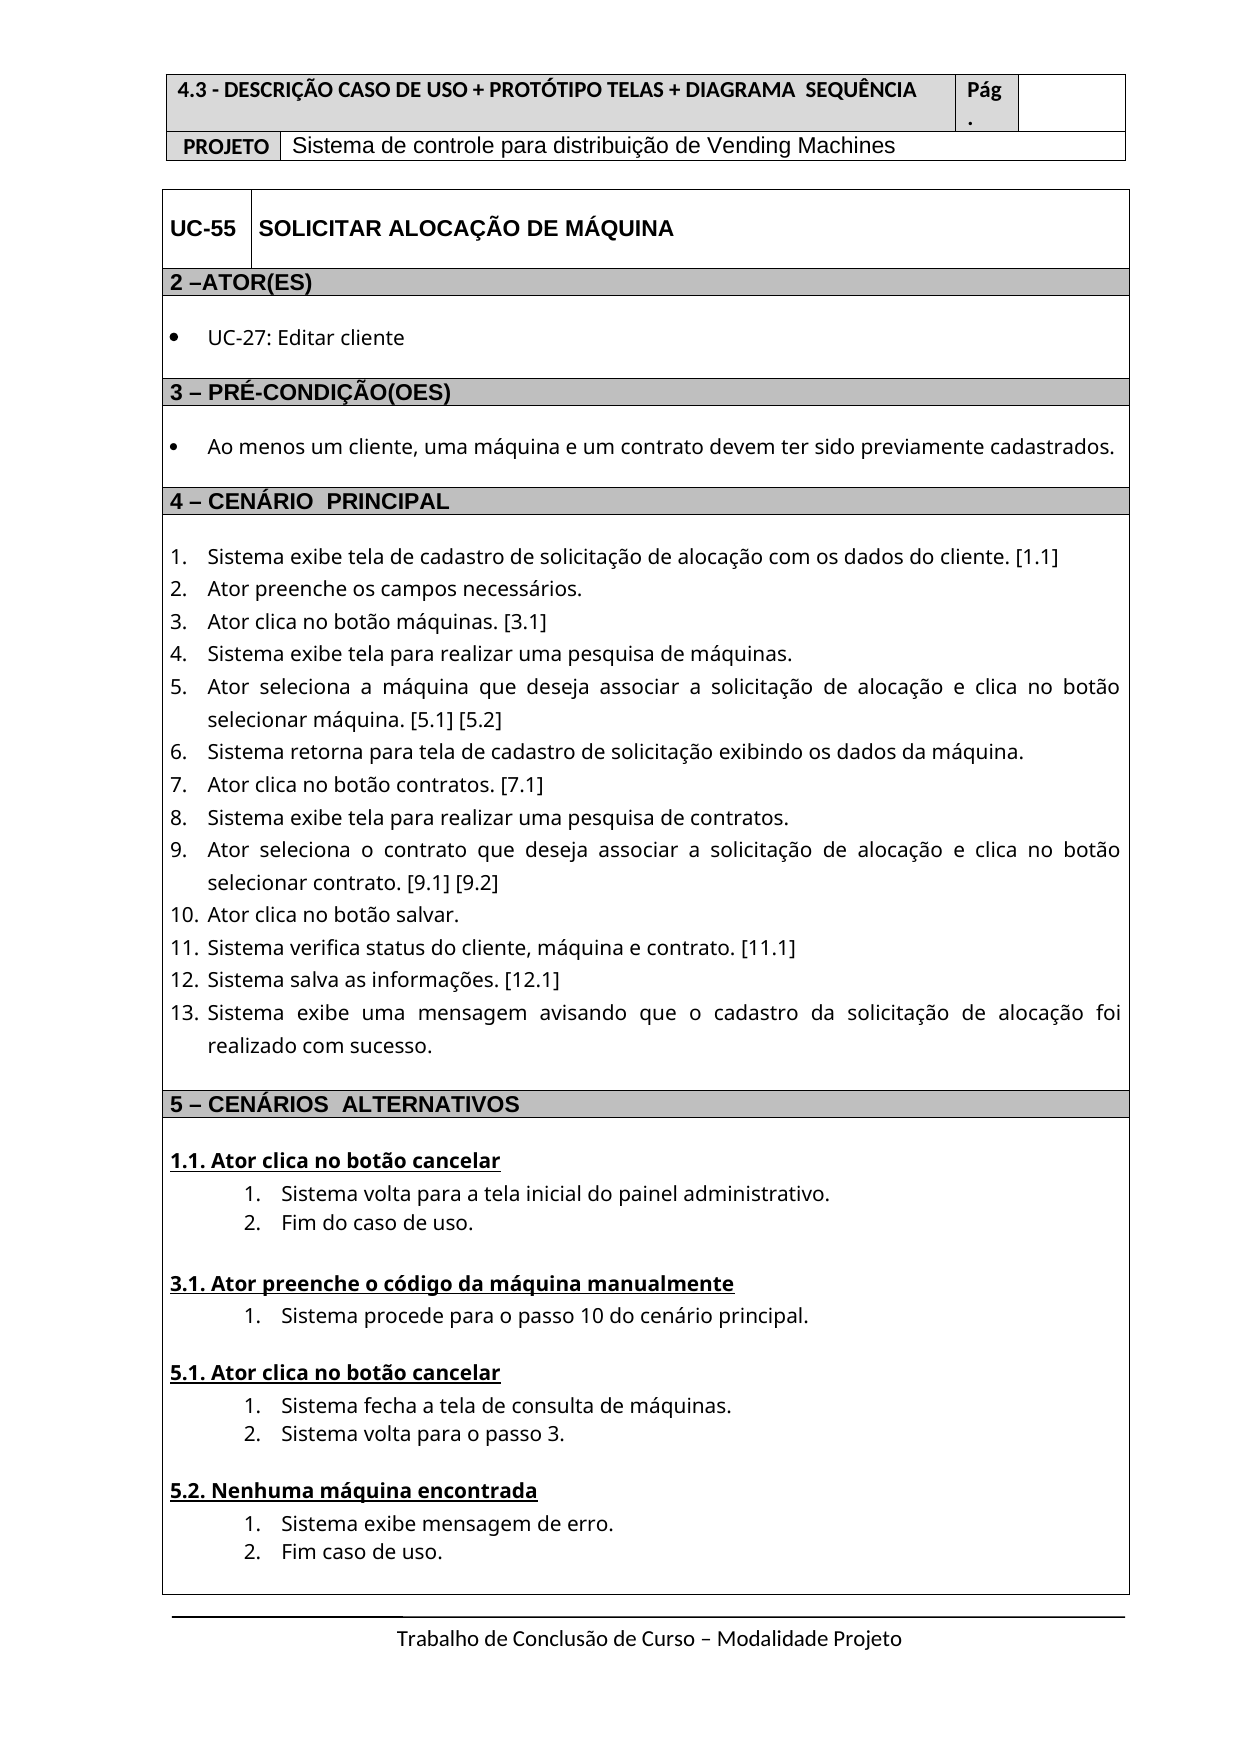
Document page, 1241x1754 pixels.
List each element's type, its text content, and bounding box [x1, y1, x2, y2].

table_cell 4 – CENÁRIO PRINCIPAL [163, 488, 1129, 514]
table_cell Ao menos um cliente, uma máquina e um contrato devem ter sido previamente cadastrados. [163, 406, 1129, 487]
table_cell SOLICITAR ALOCAÇÃO DE MÁQUINA [252, 190, 1129, 268]
table_cell 5 – CENÁRIOS ALTERNATIVOS [163, 1091, 1129, 1117]
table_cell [163, 1118, 1129, 1594]
table_cell 3 – PRÉ-CONDIÇÃO(OES) [163, 379, 1129, 405]
table_cell UC-55 [163, 190, 251, 268]
table_cell 2 –ATOR(ES) [163, 269, 1129, 295]
table_cell Sistema exibe tela de cadastro de solicitação de alocação com os dados do cliente. [1.1] Ator preenche os campos necessários. Ator clica no botão máquinas. [3.1] Sistema exibe tela para realizar uma pesquisa de máquinas. Ator seleciona a máquina que deseja associar a solicitação de alocação e clica no botão selecionar máquina. [5.1] [5.2] Sistema retorna para tela de cadastro de solicitação exibindo os dados da máquina. Ator clica no botão contratos. [7.1] Sistema exibe tela para realizar uma pesquisa de contratos. Ator seleciona o contrato que deseja associar a solicitação de alocação e clica no botão selecionar contrato. [9.1] [9.2] Ator clica no botão salvar. Sistema verifica status do cliente, máquina e contrato. [11.1] Sistema salva as informações. [12.1] Sistema exibe uma mensagem avisando que o cadastro da solicitação de alocação foi realizado com sucesso. [163, 515, 1129, 1090]
table_cell UC-27: Editar cliente [163, 296, 1129, 377]
